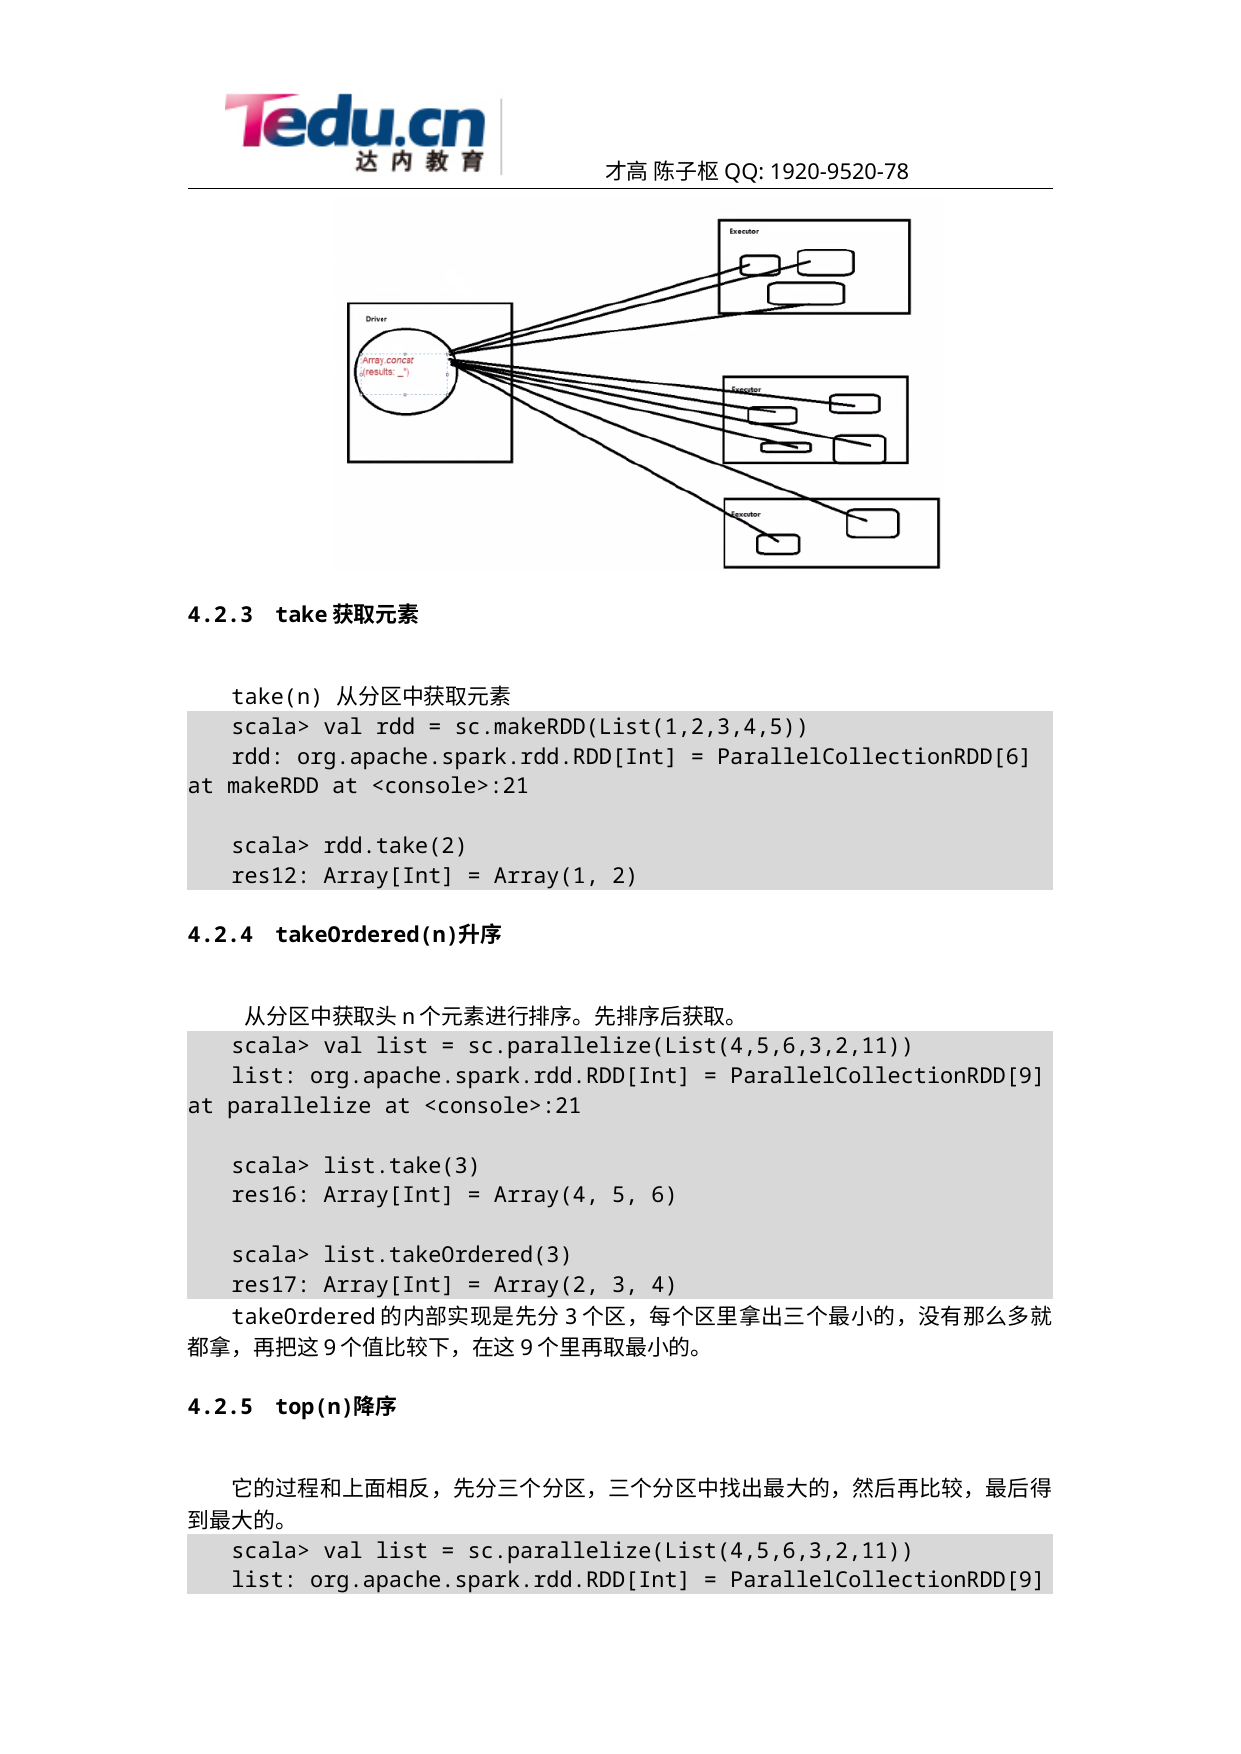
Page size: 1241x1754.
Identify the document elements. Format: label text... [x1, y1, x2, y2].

text take(n) 从分区中获取元素 [187, 679, 1053, 711]
text takeOrdered的内部实现是先分3个区，每个区里拿出三个最小的，没有那么多就都拿，再把这9个值比较下，在这9个里再取最小的。 [187, 1299, 1053, 1362]
text 它的过程和上面相反，先分三个分区，三个分区中找出最大的，然后再比较，最后得到最大的。 [187, 1471, 1053, 1534]
picture [334, 197, 944, 571]
subtitle take获取元素 [187, 597, 1031, 629]
text res12: Array[Int] = Array(1, 2) [187, 860, 1053, 890]
text list: org.apache.spark.rdd.RDD[Int] = ParallelCollectionRDD[9] at parallelize at <console>:21 [187, 1060, 1053, 1120]
text scala> val list = sc.parallelize(List(4,5,6,3,2,11)) [187, 1031, 1053, 1060]
subtitle takeOrdered(n)升序 [187, 917, 1031, 948]
subtitle top(n)降序 [187, 1389, 1031, 1421]
text rdd: org.apache.spark.rdd.RDD[Int] = ParallelCollectionRDD[6] at makeRDD at <console>:21 [187, 741, 1053, 800]
text scala> list.take(3) [187, 1150, 1053, 1179]
text scala> val list = sc.parallelize(List(4,5,6,3,2,11)) [187, 1534, 1053, 1564]
text list: org.apache.spark.rdd.RDD[Int] = ParallelCollectionRDD[9] at parallelize at <console>:21 [187, 1564, 1053, 1594]
text res16: Array[Int] = Array(4, 5, 6) [187, 1179, 1053, 1209]
text 从分区中获取头n个元素进行排序。先排序后获取。 [187, 999, 1053, 1031]
text res17: Array[Int] = Array(2, 3, 4) [187, 1269, 1053, 1299]
text scala> rdd.take(2) [187, 830, 1053, 860]
text scala> list.takeOrdered(3) [187, 1239, 1053, 1269]
picture [225, 88, 507, 180]
text scala> val rdd = sc.makeRDD(List(1,2,3,4,5)) [187, 711, 1053, 741]
